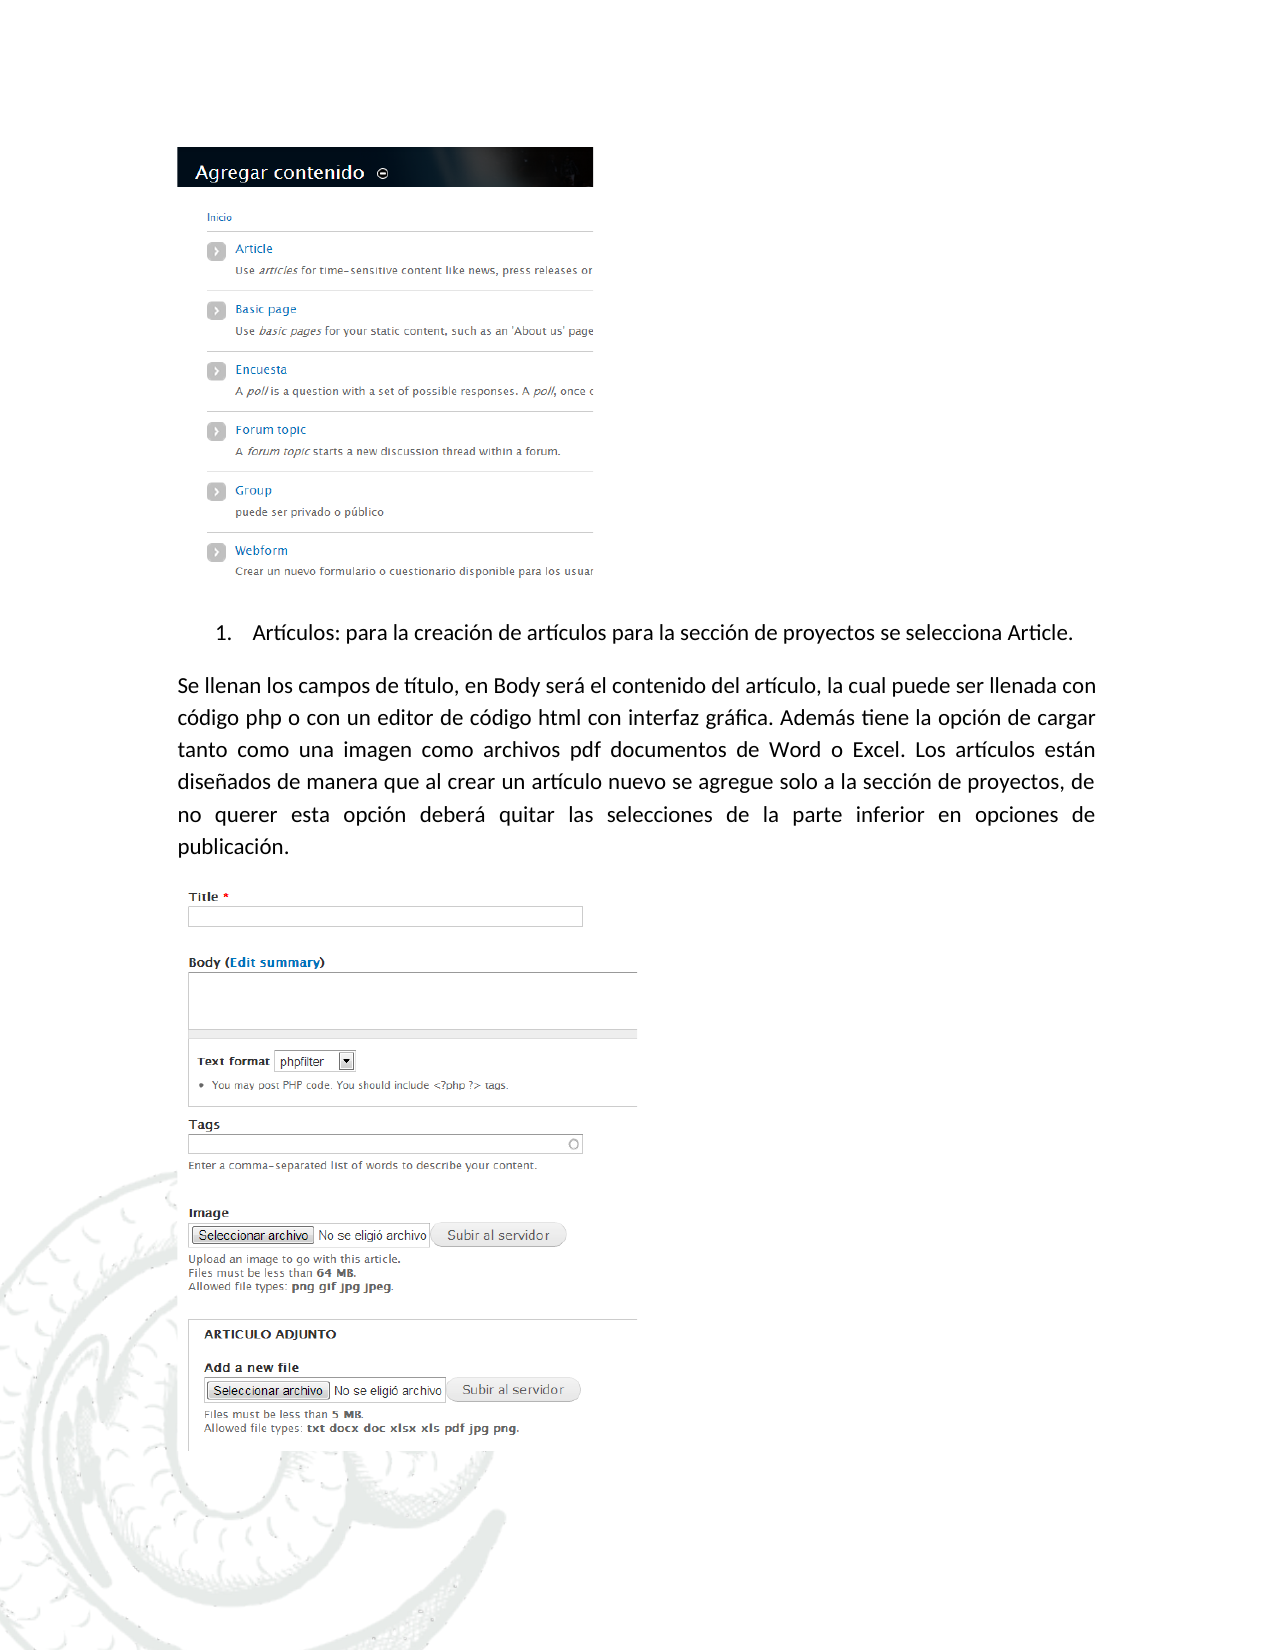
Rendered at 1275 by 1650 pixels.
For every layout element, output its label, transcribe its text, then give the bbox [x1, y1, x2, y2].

text Se llenan los campos de título, en Body será el contenido del artículo, la cual puede ser llenada con código php o con un editor de código html con interfaz gráfica. Además tiene la opción de cargar tanto como una imagen como archivos pdf documentos de Word o Excel. Los artículos están diseñados de manera que al crear un artículo nuevo se agregue solo a la sección de proyectos, de no querer esta opción deberá quitar las selecciones de la parte inferior en opciones de publicación. [177, 671, 1098, 860]
list Artículos: para la creación de artículos para la sección de proyectos se selecciona Article. [215, 618, 1098, 646]
picture [0, 885, 638, 1650]
picture [177, 147, 594, 593]
